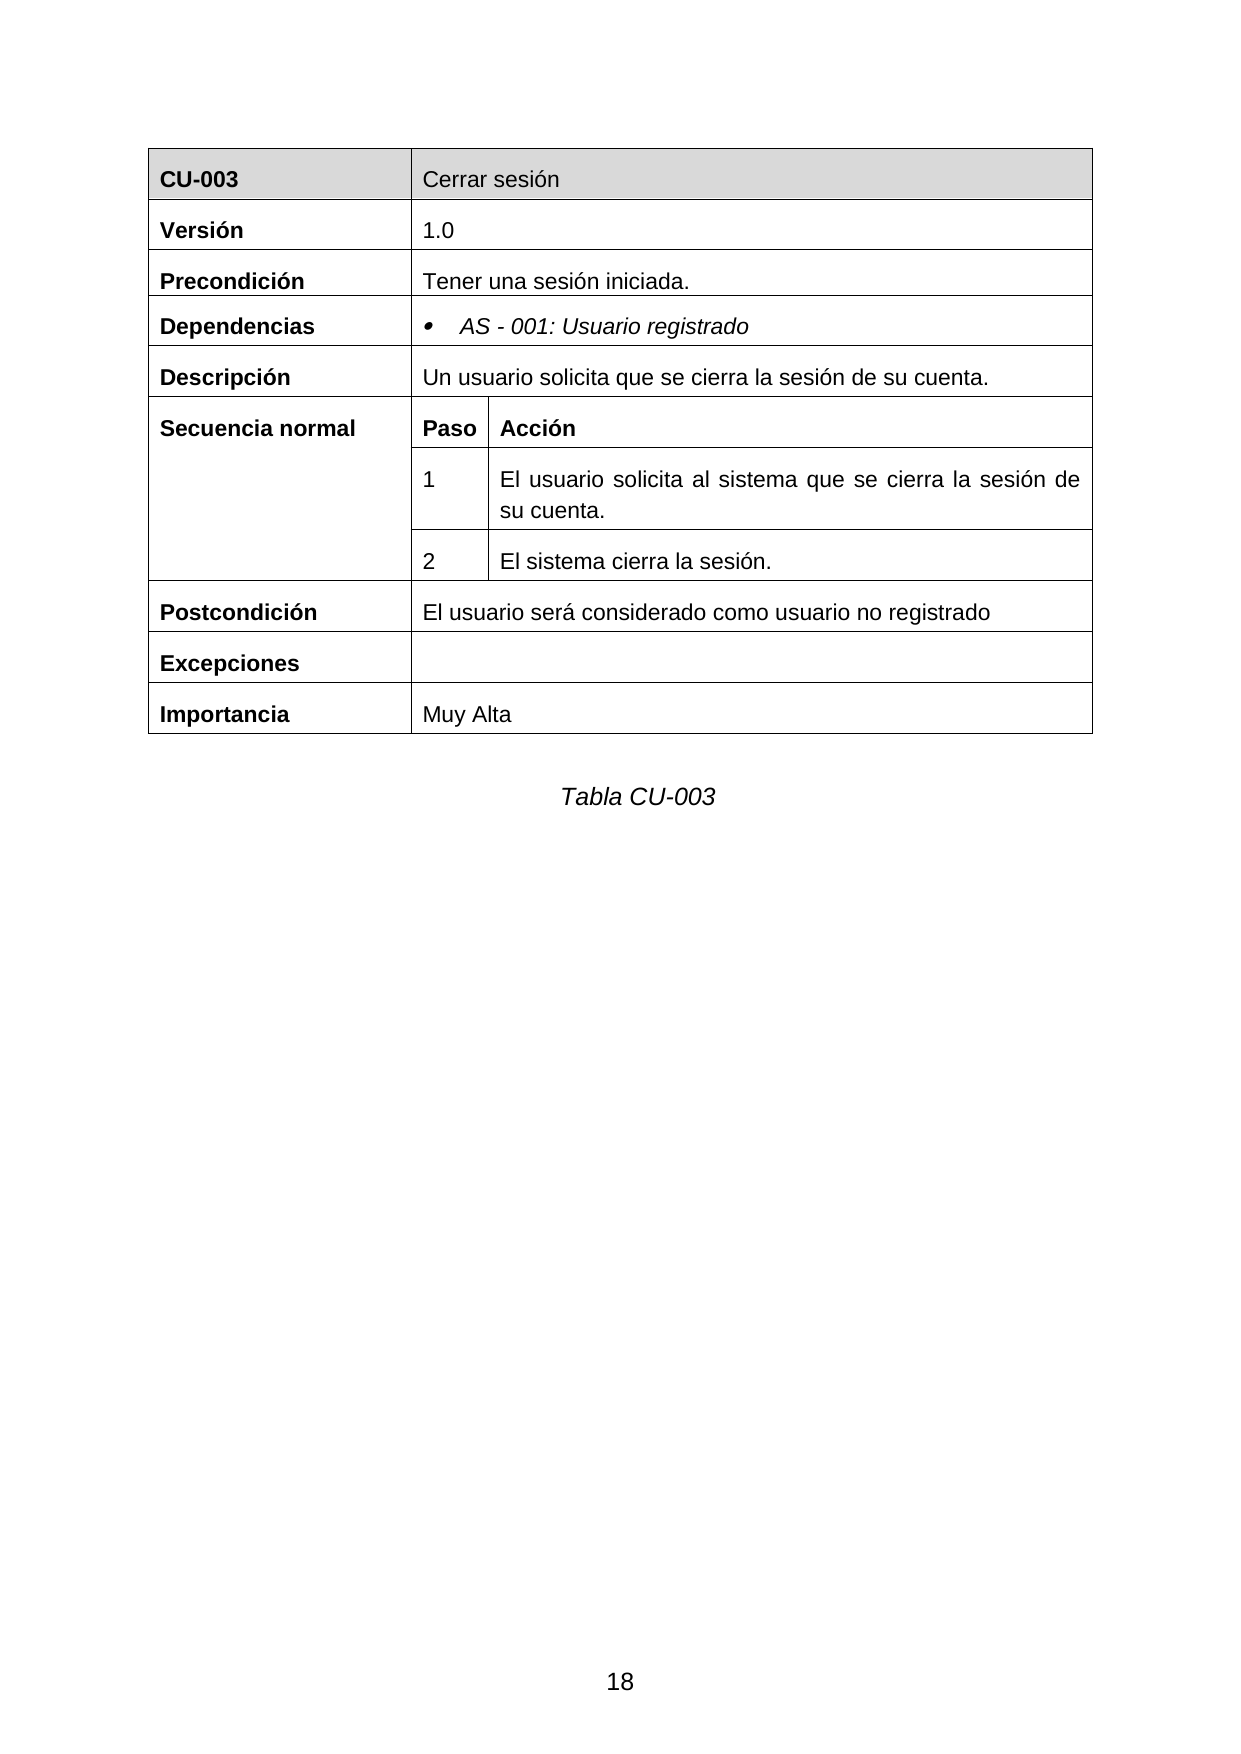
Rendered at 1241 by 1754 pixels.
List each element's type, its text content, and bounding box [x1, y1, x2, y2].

table_cell Importancia [149, 683, 411, 733]
table_header Cerrar sesión [412, 149, 1092, 198]
table_cell Descripción [149, 346, 411, 396]
table_cell Excepciones [149, 632, 411, 682]
table_cell 1 [412, 448, 488, 529]
table_cell Muy Alta [412, 683, 1092, 733]
table_cell Precondición [149, 250, 411, 294]
text Tabla CU-003 [185, 781, 1092, 810]
table_cell El usuario será considerado como usuario no registrado [412, 581, 1092, 631]
table_cell Secuencia normal [149, 397, 411, 580]
table_cell Paso [412, 397, 488, 447]
table_cell Versión [149, 200, 411, 249]
table_cell Dependencias [149, 296, 411, 345]
table_cell [412, 632, 1092, 682]
table_cell El sistema cierra la sesión. [489, 530, 1092, 580]
table_cell Tener una sesión iniciada. [412, 250, 1092, 294]
table_cell Un usuario solicita que se cierra la sesión de su cuenta. [412, 346, 1092, 396]
table_cell Acción [489, 397, 1092, 447]
table_cell 1.0 [412, 200, 1092, 249]
table_header CU-003 [149, 149, 411, 198]
table_cell El usuario solicita al sistema que se cierra la sesión de su cuenta. [489, 448, 1092, 529]
table_cell 2 [412, 530, 488, 580]
table_cell Postcondición [149, 581, 411, 631]
table_cell AS - 001: Usuario registrado [412, 296, 1092, 345]
